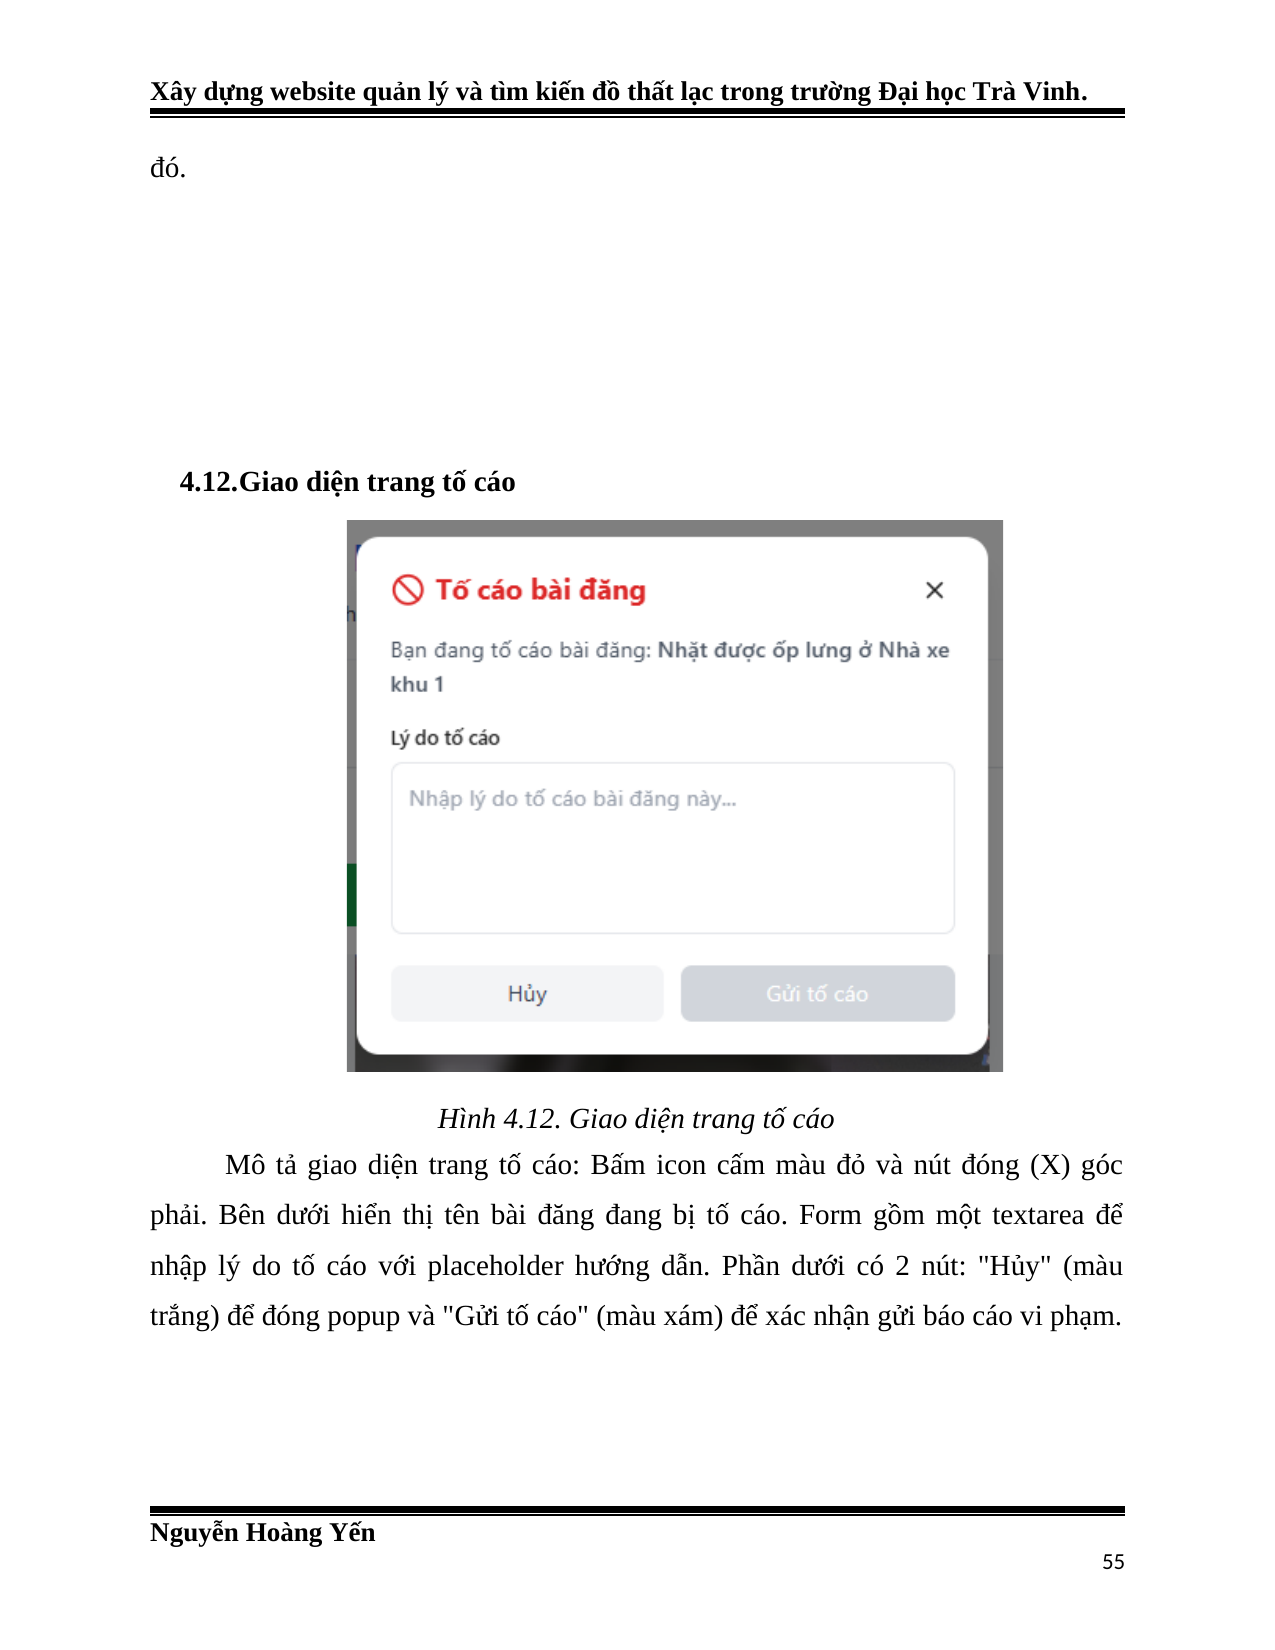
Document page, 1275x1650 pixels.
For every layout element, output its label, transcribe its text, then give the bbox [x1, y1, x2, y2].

text Hình 4.12. Giao diện trang tố cáo [150, 1101, 1125, 1134]
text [150, 150, 1125, 183]
picture [346, 520, 1004, 1072]
text Mô tả giao diện trang tố cáo: Bấm icon cấm màu đỏ và nút đóng (X) góc phải. Bên dưới hiển thị tên bài đăng đang bị tố cáo. Form gồm một textarea để nhập lý do tố cáo với placeholder hướng dẫn. Phần dưới có 2 nút: "Hủy" (màu trắng) để đóng popup và "Gửi tố cáo" (màu xám) để xác nhận gửi báo cáo vi phạm. [150, 1147, 1125, 1332]
text Giao diện trang tố cáo [179, 464, 1125, 498]
